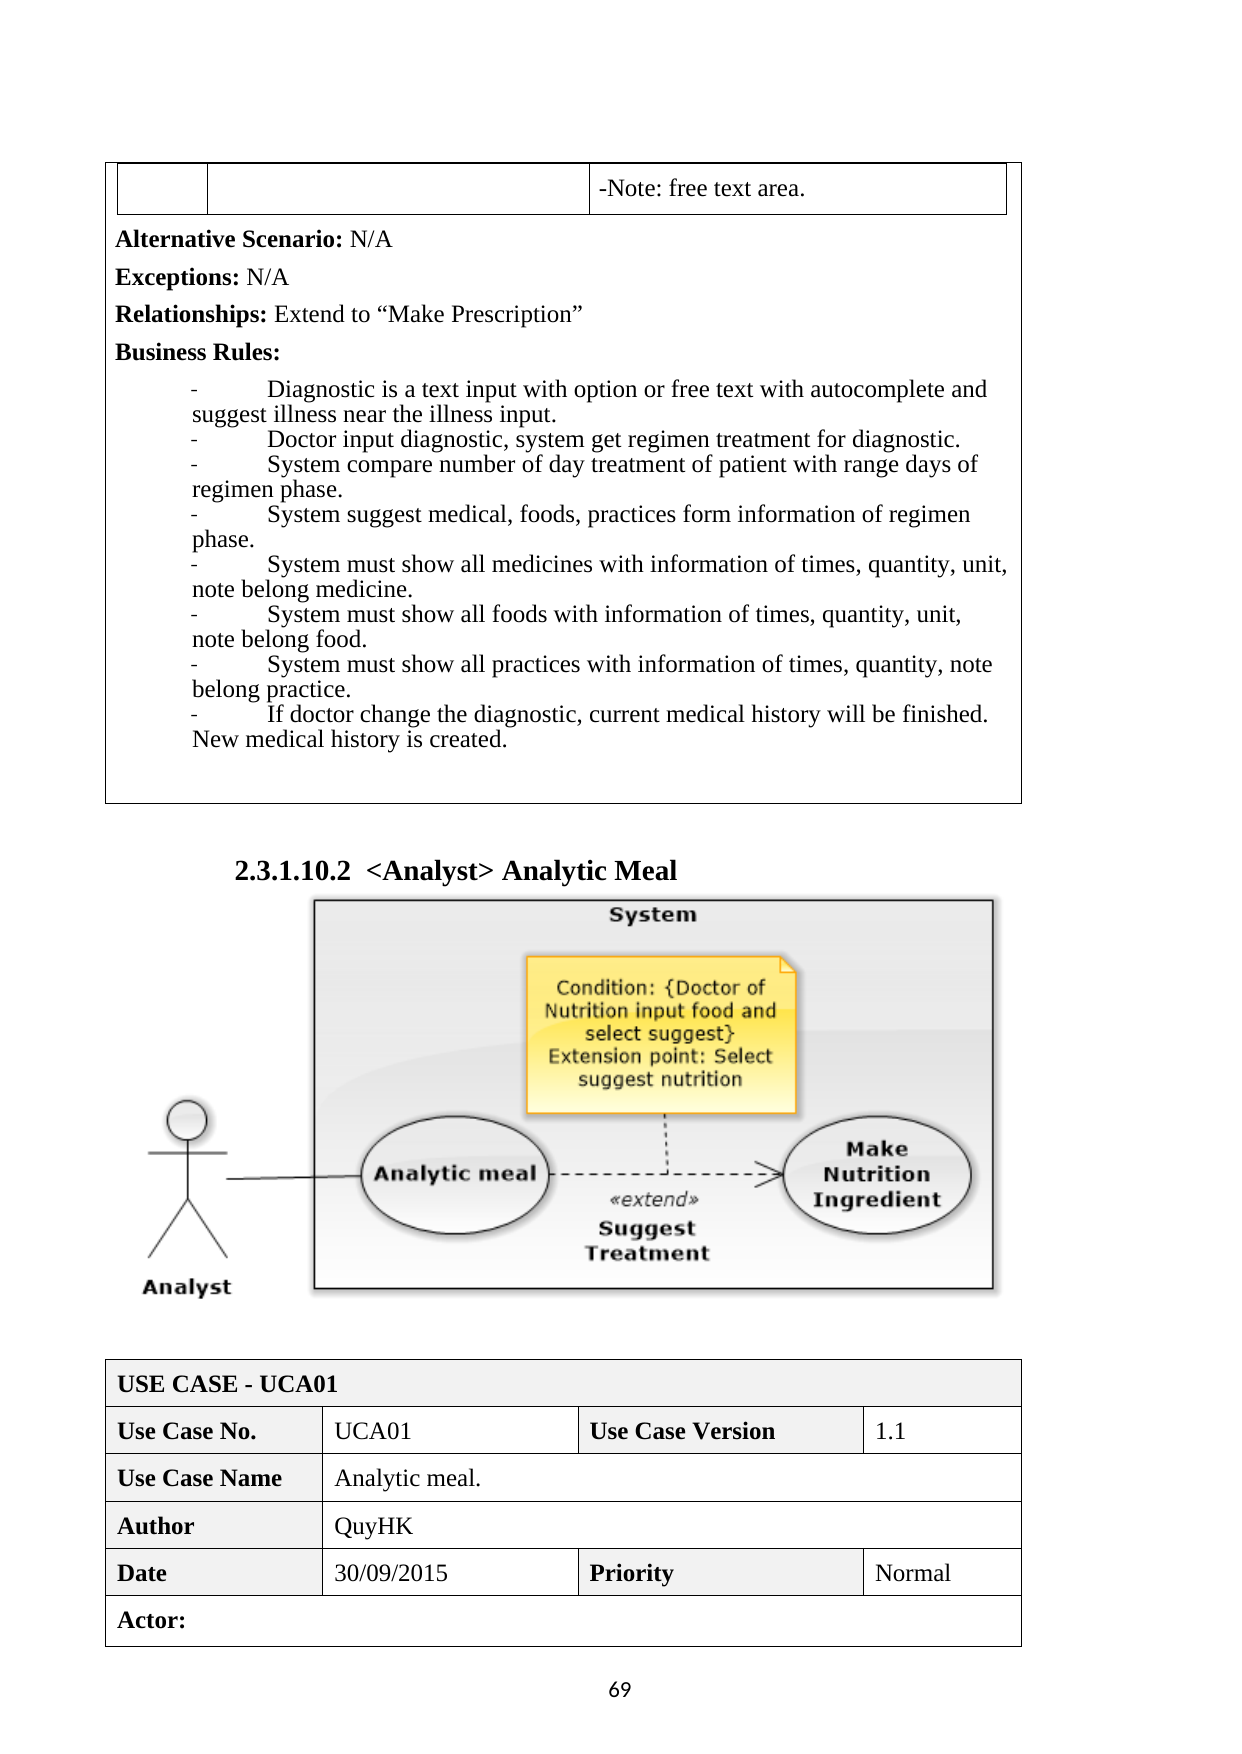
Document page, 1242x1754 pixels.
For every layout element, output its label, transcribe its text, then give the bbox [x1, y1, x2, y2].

table_cell UCA01 [323, 1407, 578, 1453]
table_cell Use Case Version [579, 1407, 863, 1453]
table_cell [106, 1596, 1021, 1646]
subtitle <Analyst> Analytic Meal [234, 853, 1146, 886]
table_cell Analytic meal. [323, 1454, 1021, 1501]
table_cell Use Case No. [106, 1407, 322, 1453]
table_cell QuyHK [323, 1502, 1021, 1548]
table_cell Date [106, 1549, 322, 1595]
table_cell Author [106, 1502, 322, 1548]
table_cell 30/09/2015 [323, 1549, 578, 1595]
table_cell 1.1 [864, 1407, 1021, 1453]
table_header USE CASE - UCA01 [106, 1360, 1021, 1406]
picture [131, 892, 1033, 1335]
table_cell Use Case Name [106, 1454, 322, 1501]
table_cell Normal [864, 1549, 1021, 1595]
table_cell Priority [579, 1549, 863, 1595]
